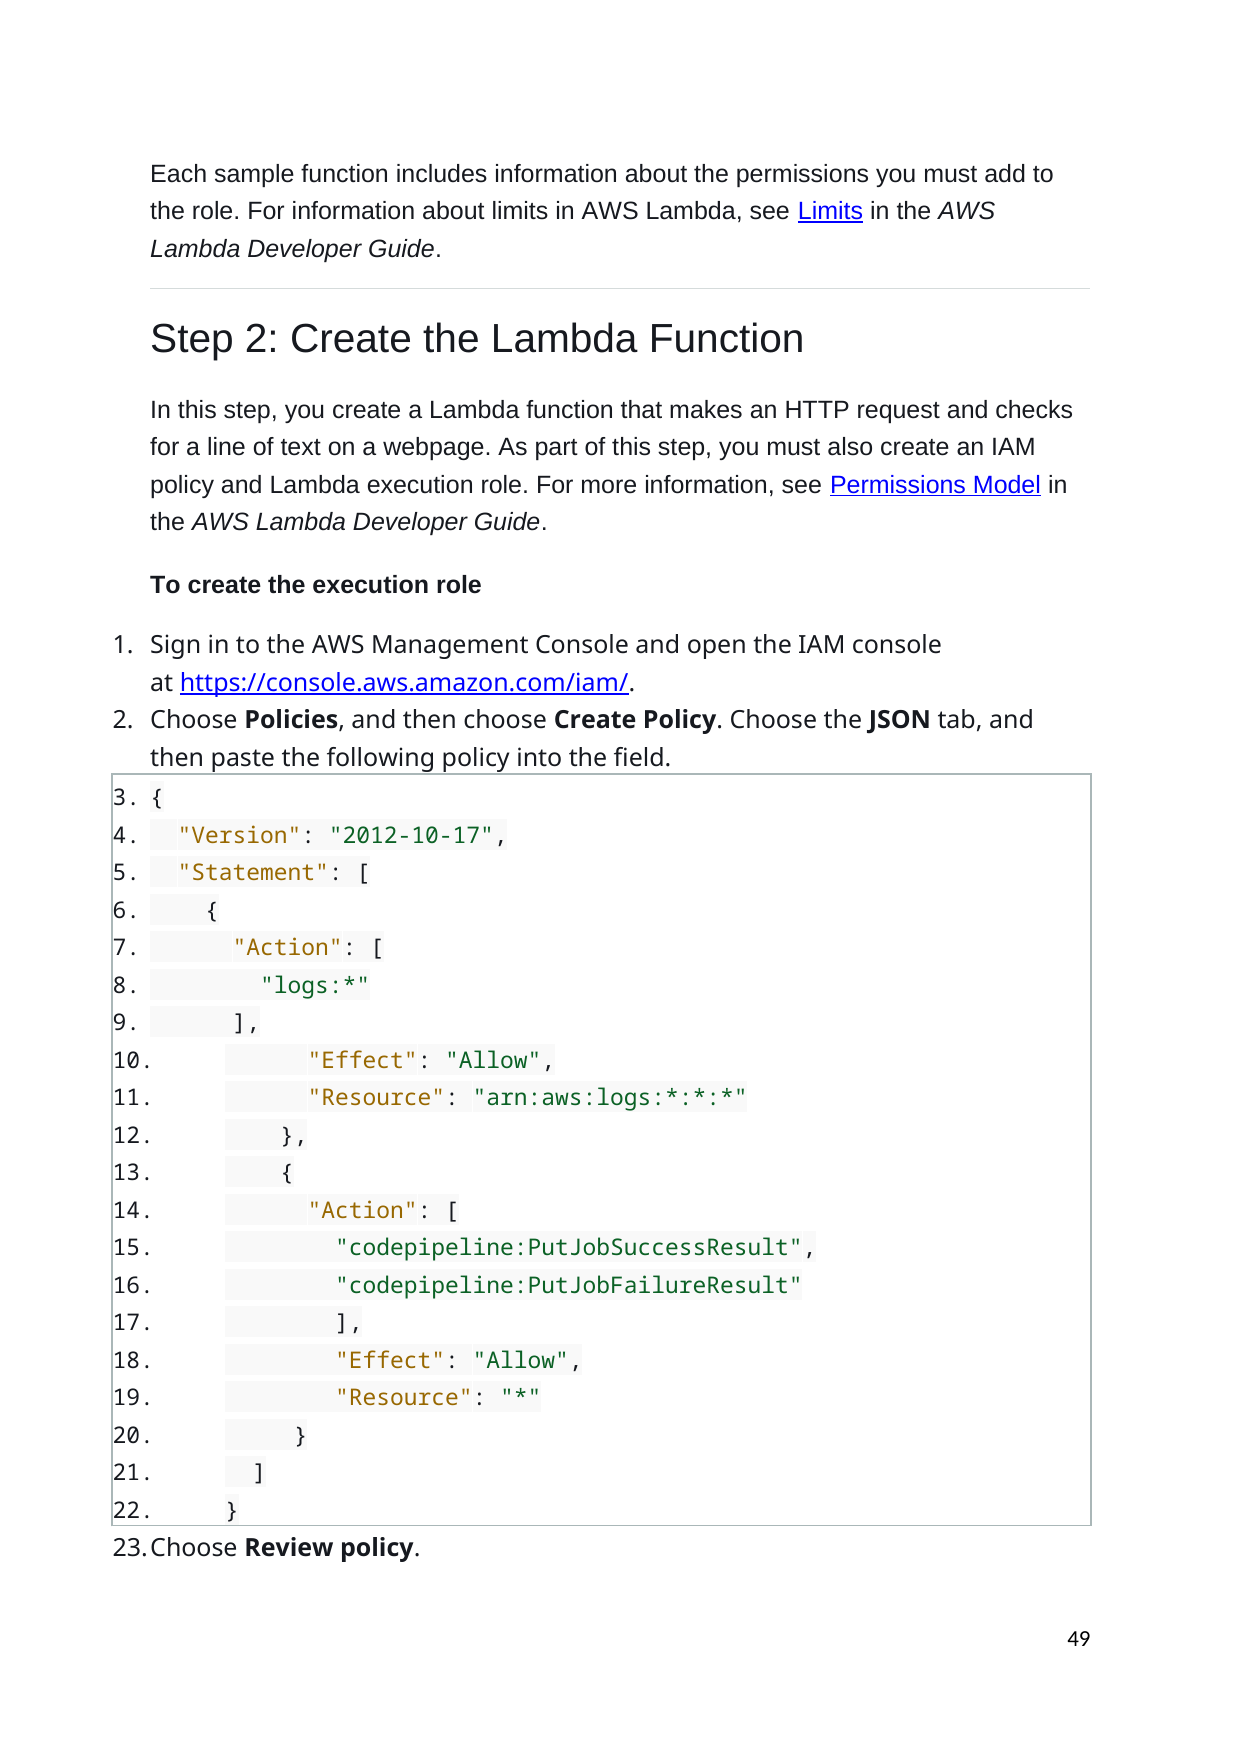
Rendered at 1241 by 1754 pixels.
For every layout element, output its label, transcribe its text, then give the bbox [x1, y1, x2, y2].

list "Effect": "Allow", [113, 1336, 1090, 1373]
list ] [113, 1448, 1090, 1486]
text In this step, you create a Lambda function that makes an HTTP request and checks for a line of text on a webpage. As part of this step, you must also create an IAM policy and Lambda execution role. For more information, see Permissions Model in the AWS Lambda Developer Guide. [150, 386, 1090, 536]
list "Effect": "Allow", [113, 1036, 1090, 1073]
list "Resource": "arn:aws:logs:*:*:*" [113, 1073, 1090, 1111]
list ], [113, 998, 1090, 1036]
list "Action": [ [113, 923, 1090, 961]
list "Version": "2012-10-17", [113, 811, 1090, 848]
list } [113, 1486, 1090, 1525]
text Each sample function includes information about the permissions you must add to the role. For information about limits in AWS Lambda, see Limits in the AWS Lambda Developer Guide. [150, 150, 1090, 262]
subtitle Step 2: Create the Lambda Function [150, 289, 1090, 361]
list "codepipeline:PutJobSuccessResult", [113, 1223, 1090, 1261]
list "logs:*" [113, 961, 1090, 998]
list }, [113, 1111, 1090, 1148]
list "Resource": "*" [113, 1373, 1090, 1411]
list Choose Policies, and then choose Create Policy. Choose the JSON tab, and then paste the following policy into the field. [112, 698, 1090, 773]
list { [113, 886, 1090, 923]
list "Statement": [ [113, 848, 1090, 886]
list Sign in to the AWS Management Console and open the IAM console at https://console.aws.amazon.com/iam/. [112, 623, 1090, 698]
list { [113, 775, 1090, 811]
list { [113, 1148, 1090, 1186]
list Choose Review policy. [112, 1526, 1090, 1564]
title To create the execution role [150, 561, 1090, 598]
list ], [113, 1298, 1090, 1336]
list } [113, 1411, 1090, 1448]
list "codepipeline:PutJobFailureResult" [113, 1261, 1090, 1298]
list "Action": [ [113, 1186, 1090, 1223]
